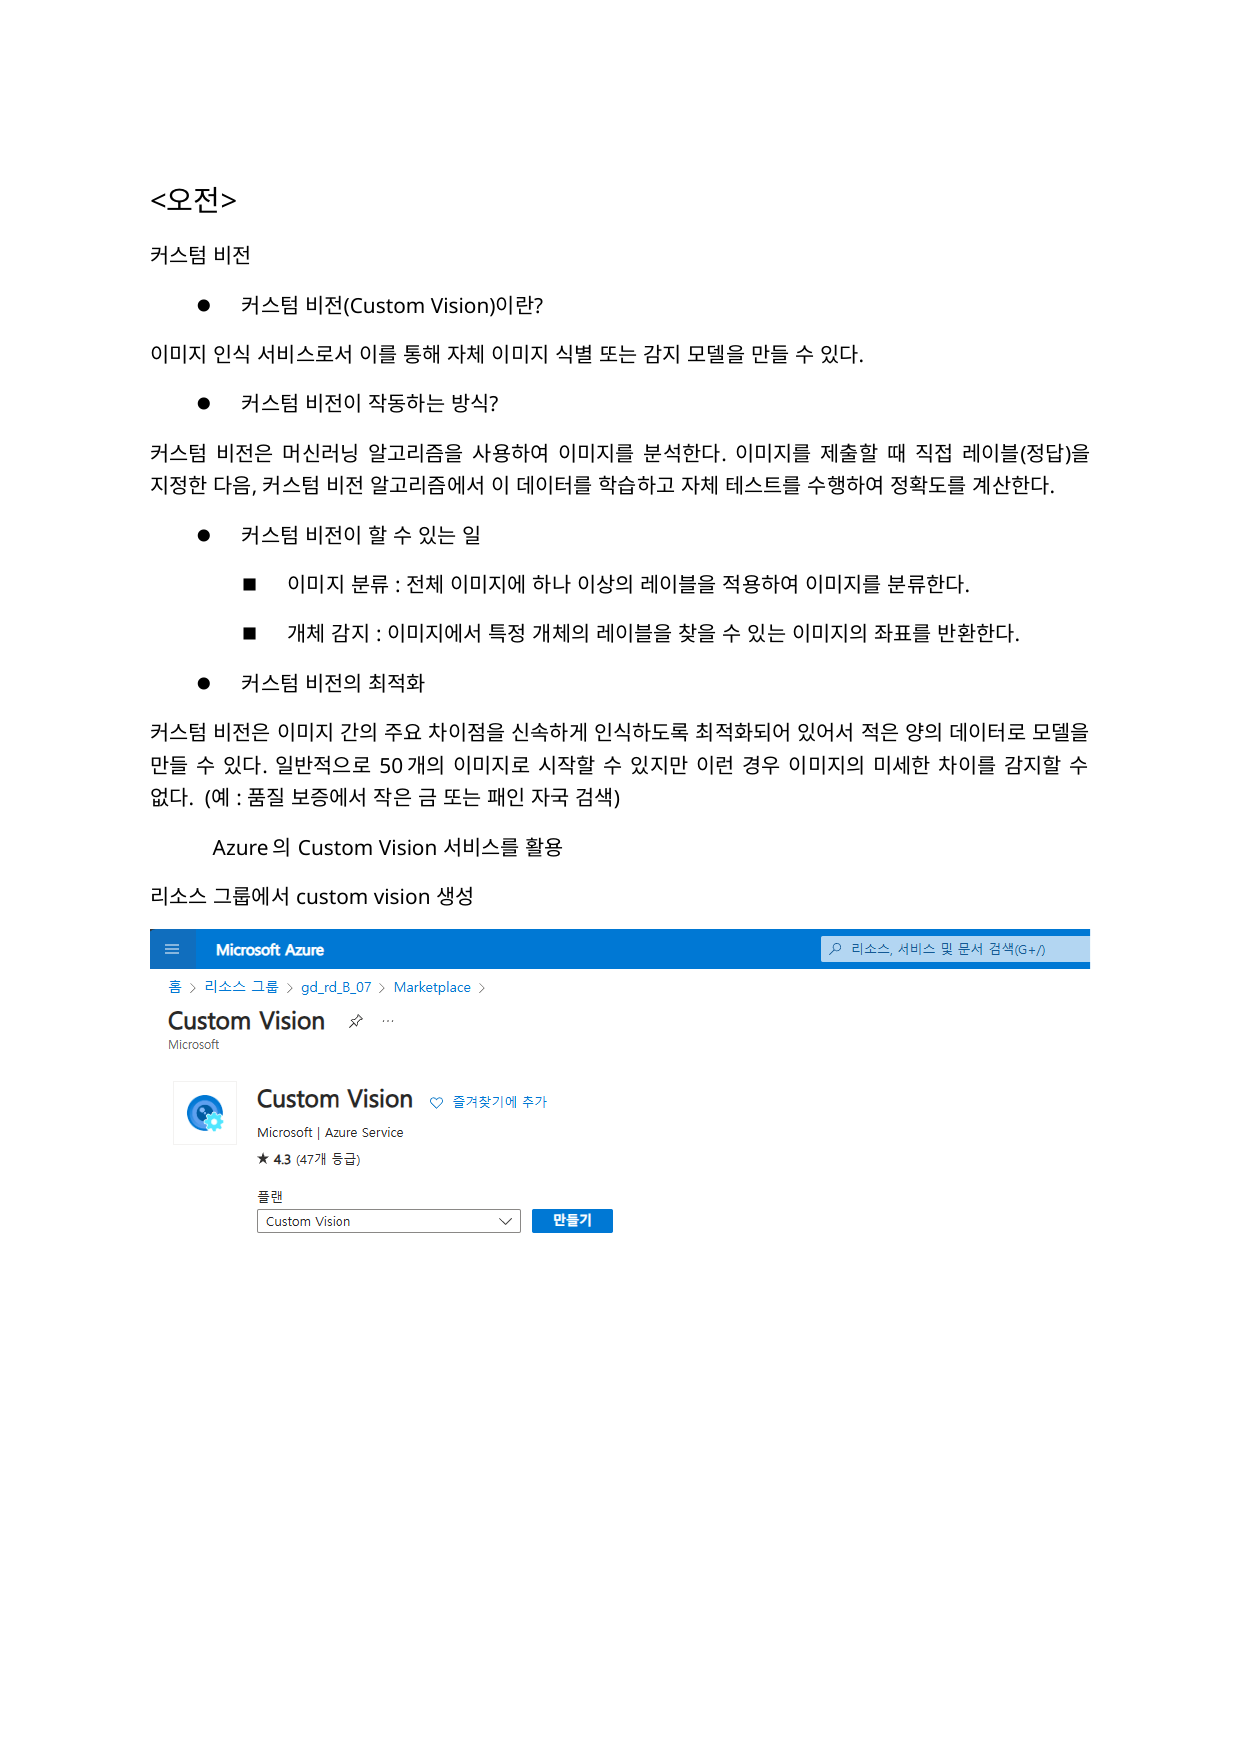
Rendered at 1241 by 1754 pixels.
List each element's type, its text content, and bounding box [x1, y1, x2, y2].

list 이미지 분류 : 전체 이미지에 하나 이상의 레이블을 적용하여 이미지를 분류한다. [242, 568, 1090, 599]
list 커스텀 비전의 최적화 [196, 667, 1090, 697]
list 커스텀 비전이 할 수 있는 일 [196, 519, 1090, 549]
text 커스텀 비전은 이미지 간의 주요 차이점을 신속하게 인식하도록 최적화되어 있어서 적은 양의 데이터로 모델을 만들 수 있다. 일반적으로 50개의 이미지로 시작할 수 있지만 이런 경우 이미지의 미세한 차이를 감지할 수 없다. (예 : 품질 보증에서 작은 금 또는 패인 자국 검색) [150, 716, 1090, 812]
subtitle 커스텀 비전 [150, 239, 1090, 270]
list 커스텀 비전(Custom Vision)이란? [196, 289, 1090, 319]
subtitle <오전> [150, 177, 1090, 219]
subtitle Azure의 Custom Vision 서비스를 활용 [212, 831, 1090, 861]
list 커스텀 비전이 작동하는 방식? [196, 388, 1090, 418]
picture [150, 929, 1091, 1284]
text 리소스 그룹에서 custom vision 생성 [150, 880, 1090, 911]
text 커스텀 비전은 머신러닝 알고리즘을 사용하여 이미지를 분석한다. 이미지를 제출할 때 직접 레이블(정답)을 지정한 다음, 커스텀 비전 알고리즘에서 이 데이터를 학습하고 자체 테스트를 수행하여 정확도를 계산한다. [150, 437, 1090, 500]
list 개체 감지 : 이미지에서 특정 개체의 레이블을 찾을 수 있는 이미지의 좌표를 반환한다. [242, 618, 1090, 648]
text 이미지 인식 서비스로서 이를 통해 자체 이미지 식별 또는 감지 모델을 만들 수 있다. [150, 338, 1090, 368]
